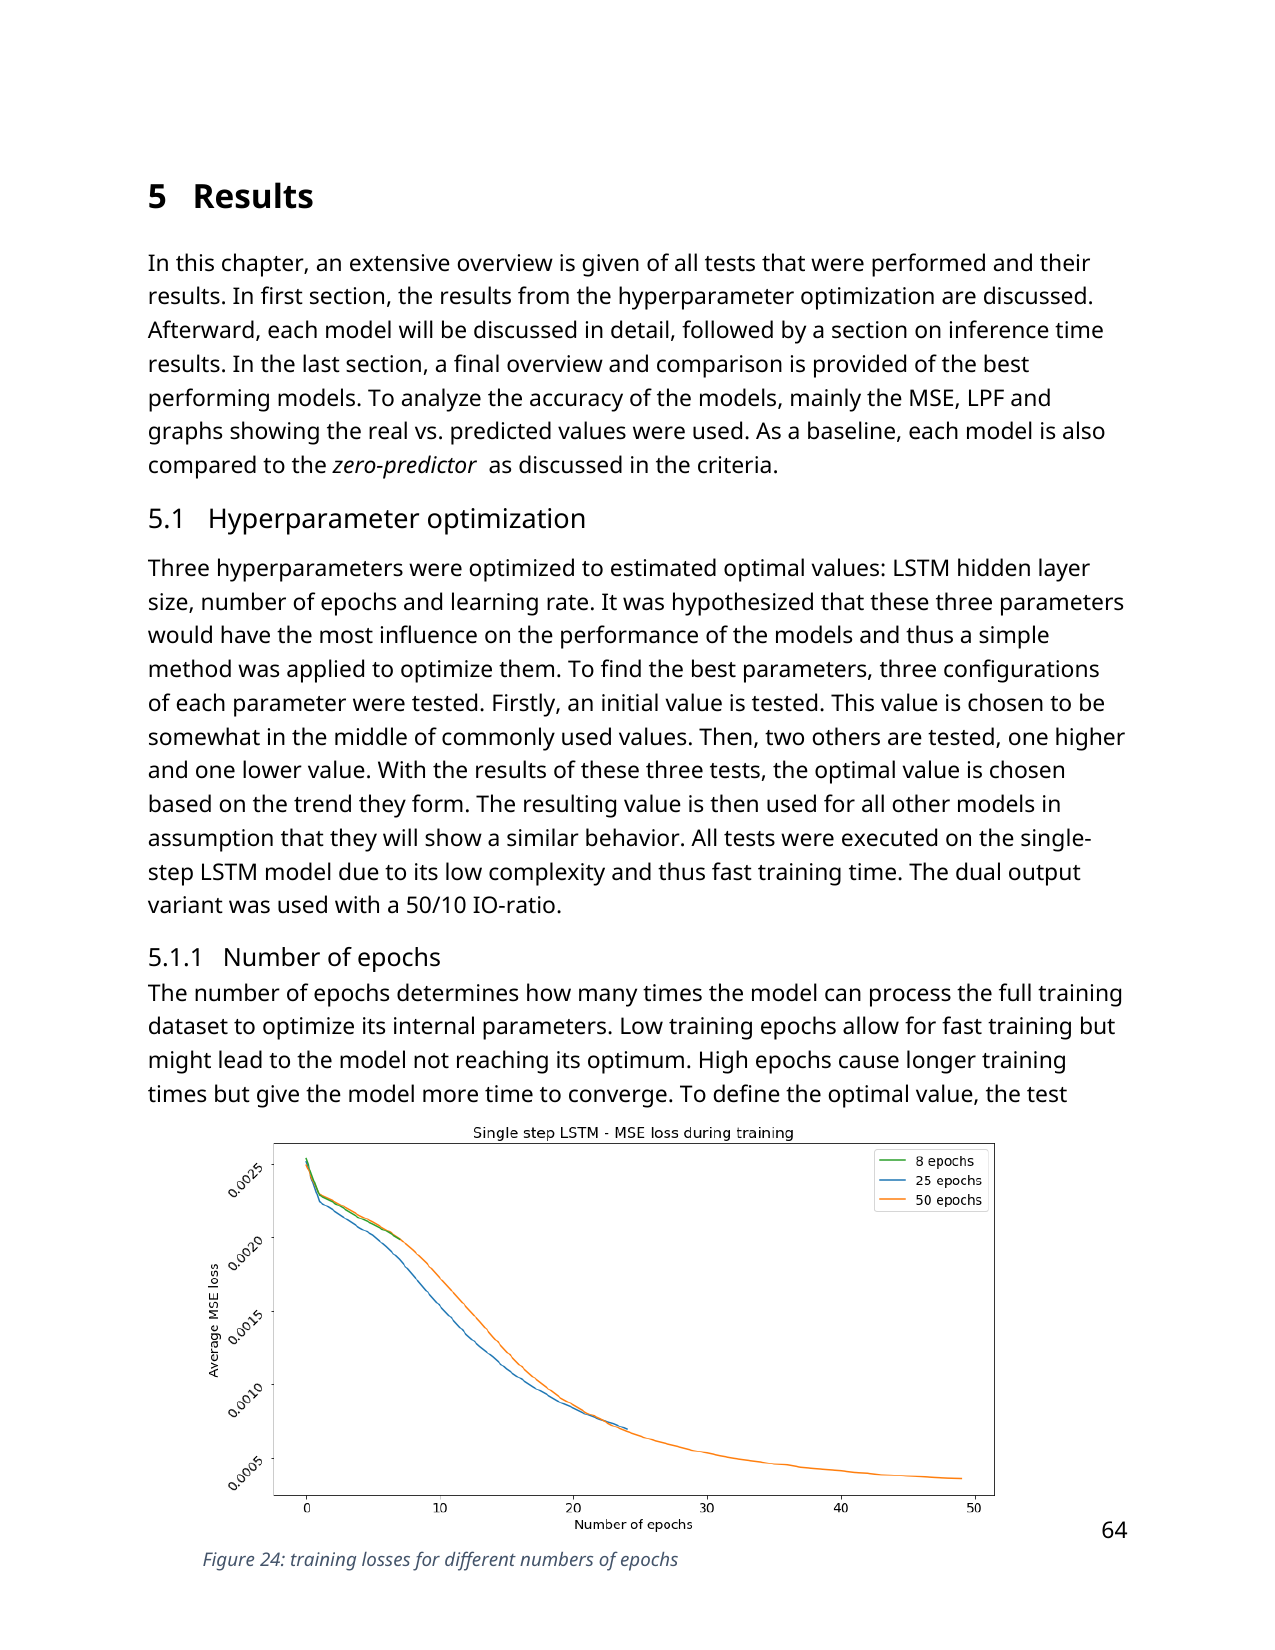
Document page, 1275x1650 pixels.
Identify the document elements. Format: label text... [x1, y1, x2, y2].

text The number of epochs determines how many times the model can process the full training dataset to optimize its internal parameters. Low training epochs allow for fast training but might lead to the model not reaching its optimum. High epochs cause longer training times but give the model more time to converge. To define the optimal value, the test model was trained for 8, 25 and 50 epochs and the training loss graphs were compared (Figure 24). [148, 976, 1127, 1109]
subtitle Results [148, 173, 1127, 218]
text Three hyperparameters were optimized to estimated optimal values: LSTM hidden layer size, number of epochs and learning rate. It was hypothesized that these three parameters would have the most influence on the performance of the models and thus a simple method was applied to optimize them. To find the best parameters, three configurations of each parameter were tested. Firstly, an initial value is tested. This value is chosen to be somewhat in the middle of commonly used values. Then, two others are tested, one higher and one lower value. With the results of these three tests, the optimal value is chosen based on the trend they form. The resulting value is then used for all other models in assumption that they will show a similar behavior. All tests were executed on the single-step LSTM model due to its low complexity and thus fast training time. The dual output variant was used with a 50/10 IO-ratio. [148, 552, 1127, 921]
picture [202, 1120, 1000, 1537]
text In this chapter, an extensive overview is given of all tests that were performed and their results. In first section, the results from the hyperparameter optimization are discussed. Afterward, each model will be discussed in detail, followed by a section on inference time results. In the last section, a final overview and comparison is provided of the best performing models. To analyze the accuracy of the models, mainly the MSE, LPF and graphs showing the real vs. predicted values were used. As a baseline, each model is also compared to the zero-predictor as discussed in the criteria. [148, 247, 1127, 480]
subtitle Hyperparameter optimization [148, 499, 1127, 536]
subtitle Number of epochs [148, 940, 1127, 974]
